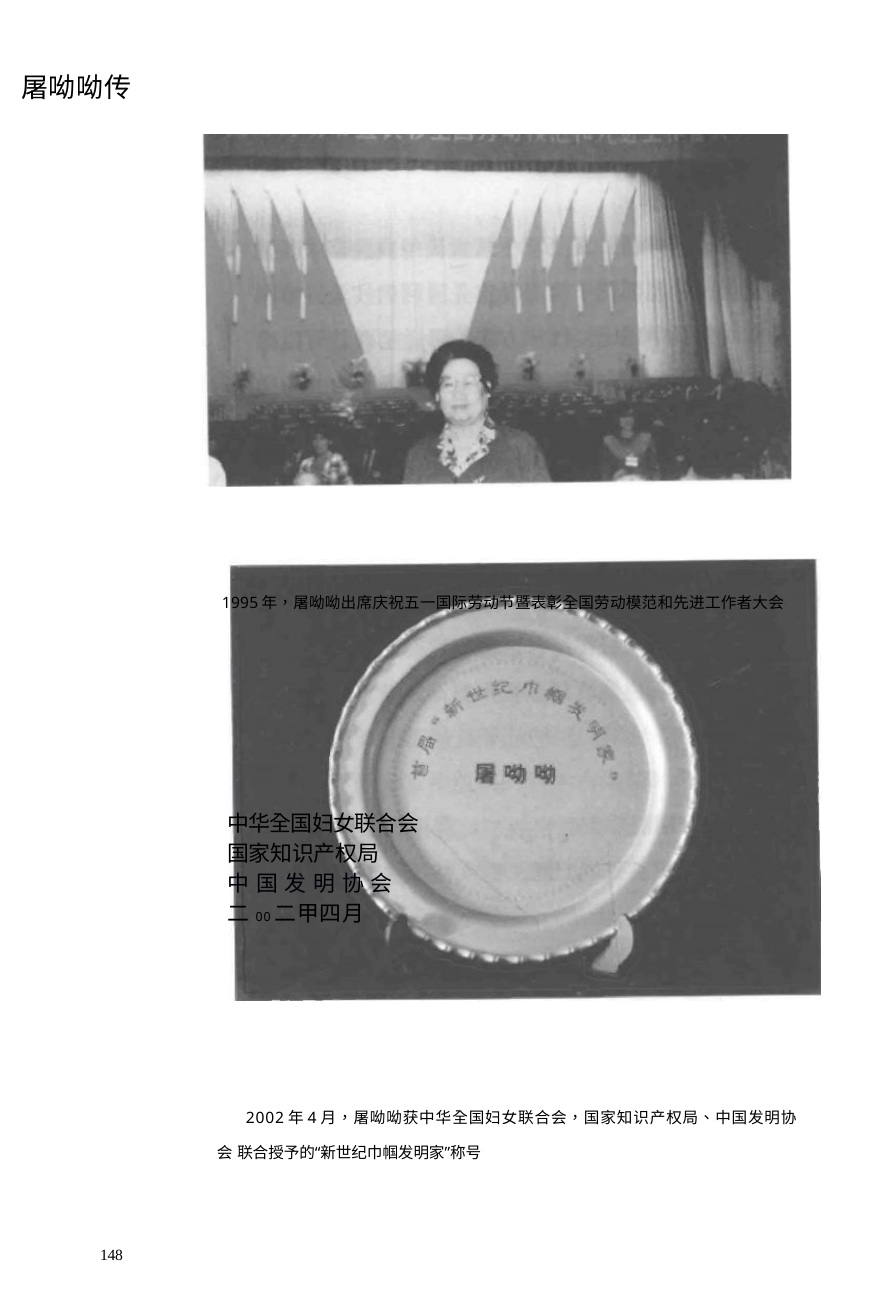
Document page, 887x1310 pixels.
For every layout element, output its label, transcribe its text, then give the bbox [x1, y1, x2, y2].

text 屠呦呦传 [21, 72, 800, 109]
text 2002年4月，屠呦呦获中华全国妇女联合会，国家知识产权局、中国发明协会 联合授予的“新世纪巾帼发明家”称号 [217, 1107, 799, 1163]
picture [200, 134, 792, 487]
text 1995年，屠呦呦出席庆祝五一国际劳动节暨表彰全国劳动模范和先进工作者大会 [222, 593, 800, 612]
picture [228, 558, 821, 1001]
